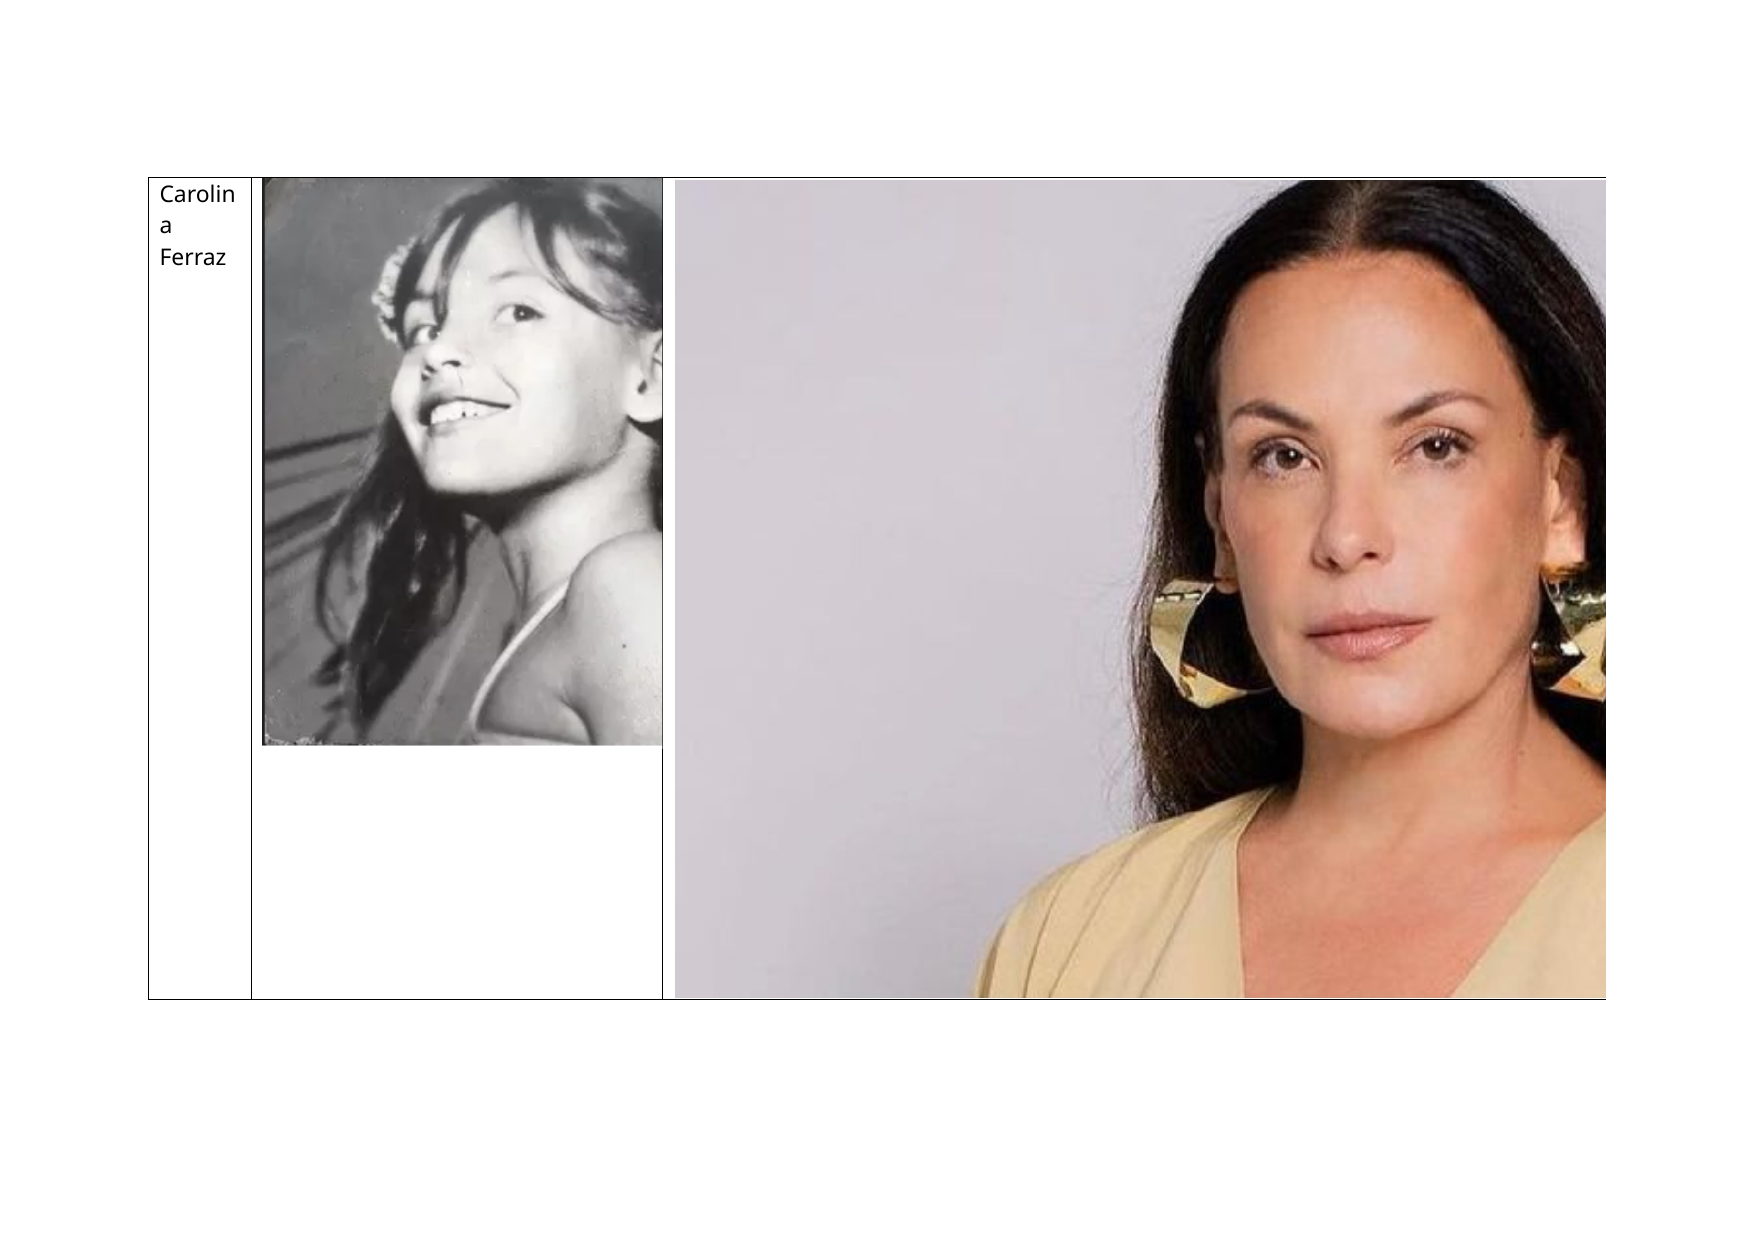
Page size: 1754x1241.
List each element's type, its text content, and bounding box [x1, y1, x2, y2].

table_cell [252, 178, 662, 999]
table_cell Carolina Ferraz [149, 178, 251, 999]
picture [262, 178, 663, 749]
table_cell [663, 178, 673, 999]
picture [673, 178, 1606, 999]
